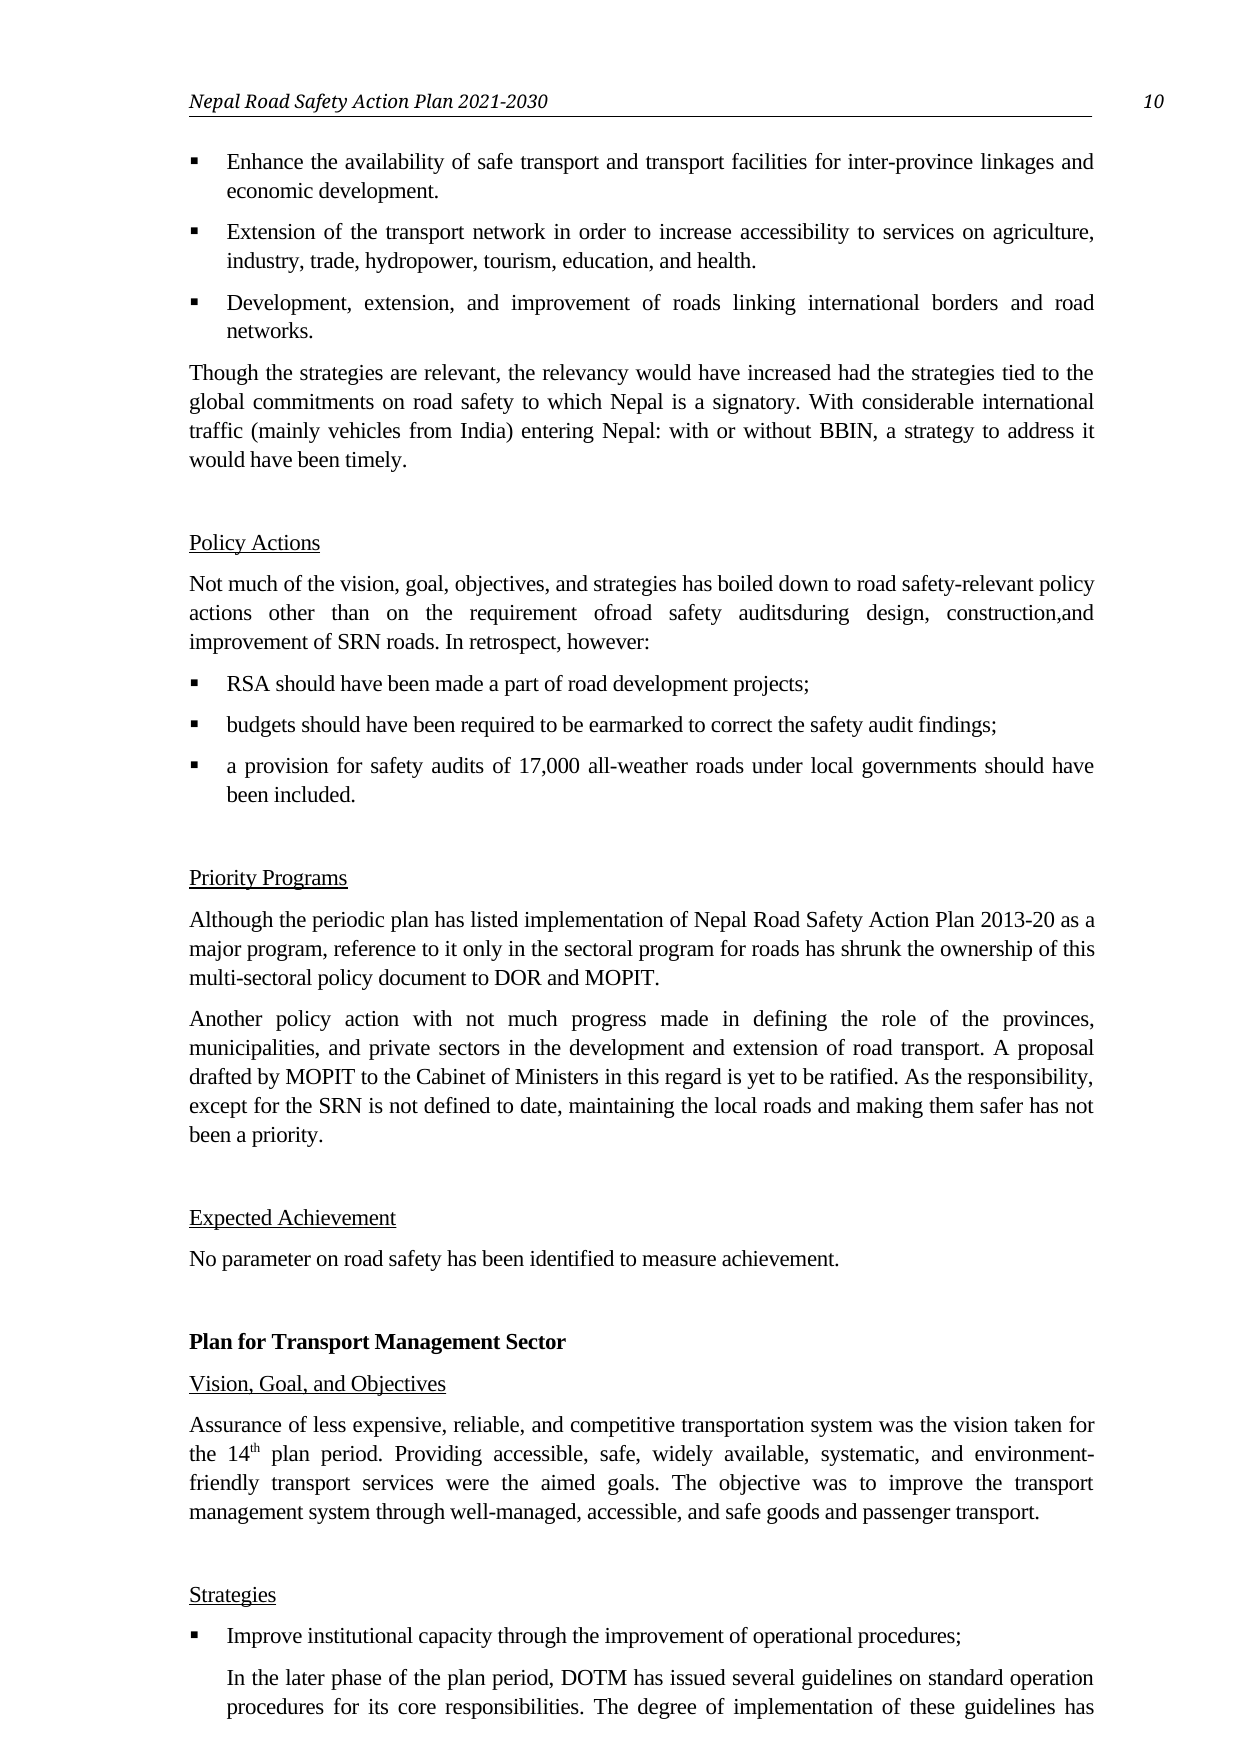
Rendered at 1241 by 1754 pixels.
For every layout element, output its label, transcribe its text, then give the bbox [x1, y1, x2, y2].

list Development, extension, and improvement of roads linking international borders and road networks. [189, 288, 1095, 344]
list Improve institutional capacity through the improvement of operational procedures; [189, 1622, 1095, 1649]
list Another policy action with not much progress made in defining the role of the provinces, municipalities, and private sectors in the development and extension of road transport. A proposal drafted by MOPIT to the Cabinet of Ministers in this regard is yet to be ratified. As the responsibility, except for the SRN is not defined to date, maintaining the local roads and making them safer has not been a priority. [189, 1005, 1095, 1147]
list Although the periodic plan has listed implementation of Nepal Road Safety Action Plan 2013-20 as a major program, reference to it only in the sectoral program for roads has shrunk the ownership of this multi-sectoral policy document to DOR and MOPIT. [189, 906, 1095, 990]
list a provision for safety audits of 17,000 all-weather roads under local governments should have been included. [189, 752, 1095, 808]
list Policy Actions [189, 529, 1095, 555]
list Extension of the transport network in order to increase accessibility to services on agriculture, industry, trade, hydropower, tourism, education, and health. [189, 218, 1095, 273]
list Assurance of less expensive, reliable, and competitive transportation system was the vision taken for the 14th plan period. Providing accessible, safe, widely available, systematic, and environment-friendly transport services were the aimed goals. The objective was to improve the transport management system through well-managed, accessible, and safe goods and passenger transport. [189, 1411, 1095, 1524]
list Enhance the availability of safe transport and transport facilities for inter-province linkages and economic development. [189, 148, 1095, 203]
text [226, 1664, 1095, 1719]
list Not much of the vision, goal, objectives, and strategies has boiled down to road safety-relevant policy actions other than on the requirement ofroad safety auditsduring design, construction,and improvement of SRN roads. In retrospect, however: [189, 570, 1095, 654]
list budgets should have been required to be earmarked to correct the safety audit findings; [189, 711, 1095, 737]
list No parameter on road safety has been identified to measure achievement. [189, 1245, 1095, 1272]
list Though the strategies are relevant, the relevancy would have increased had the strategies tied to the global commitments on road safety to which Nepal is a signatory. With considerable international traffic (mainly vehicles from India) entering Nepal: with or without BBIN, a strategy to address it would have been timely. [189, 359, 1095, 472]
text Vision, Goal, and Objectives [189, 1370, 1095, 1396]
text Strategies [189, 1581, 1095, 1607]
list Plan for Transport Management Sector [189, 1328, 1095, 1355]
list Priority Programs [189, 864, 1095, 891]
list Expected Achievement [189, 1204, 1095, 1230]
list RSA should have been made a part of road development projects; [189, 669, 1095, 696]
